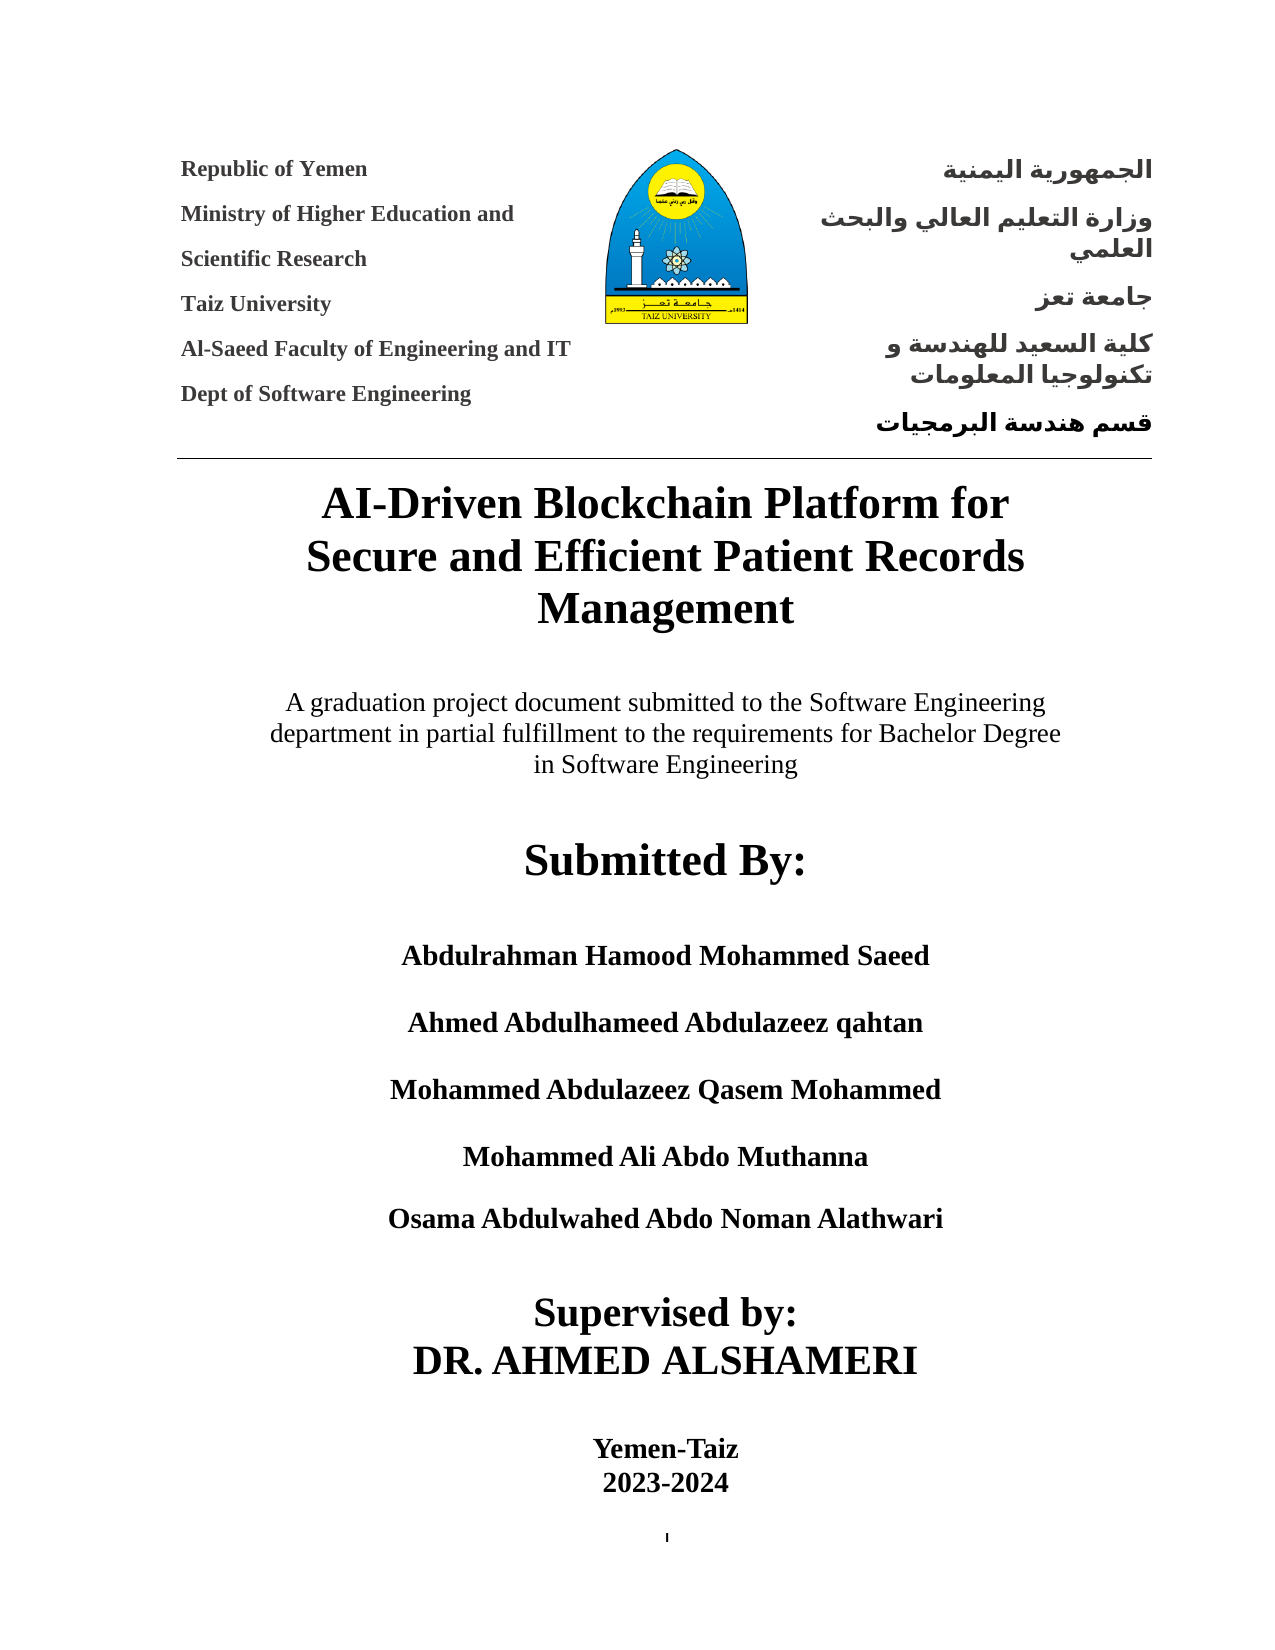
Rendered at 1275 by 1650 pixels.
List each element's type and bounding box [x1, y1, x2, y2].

picture [589, 147, 766, 328]
